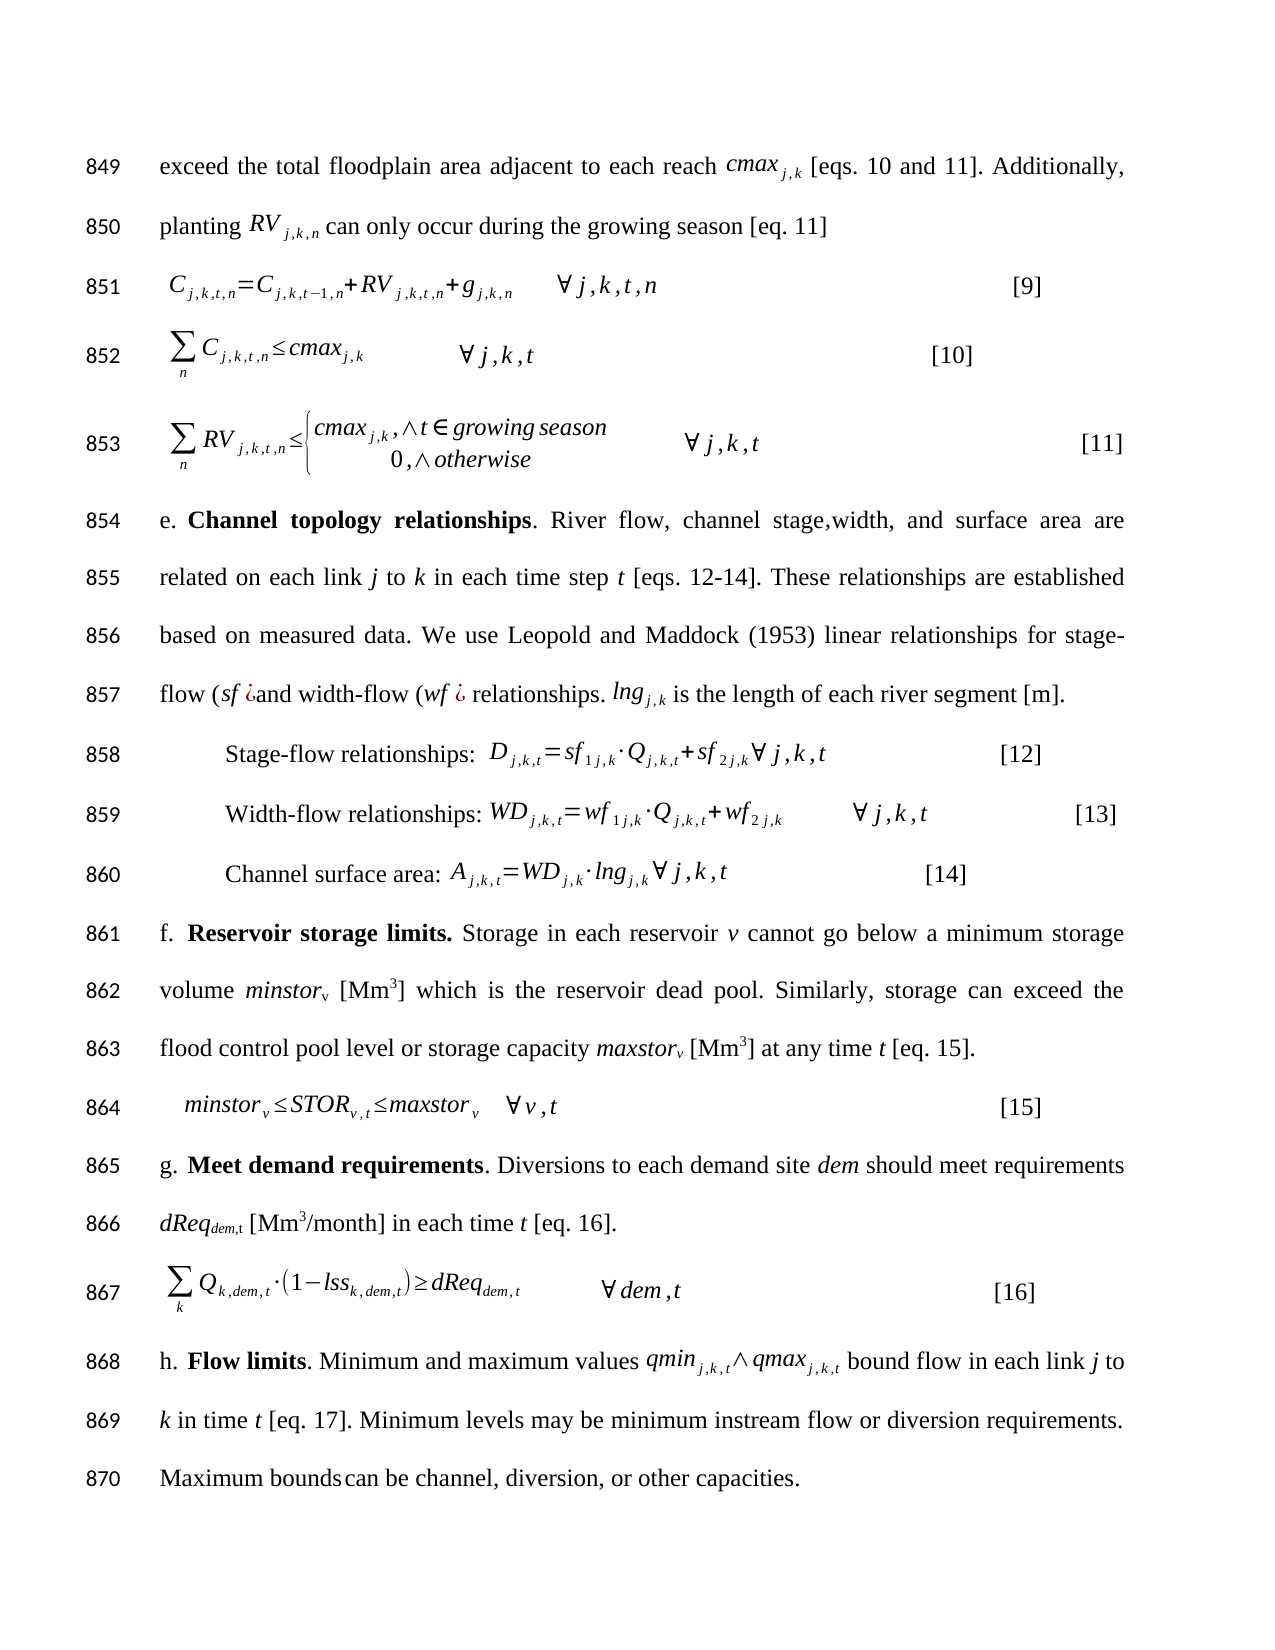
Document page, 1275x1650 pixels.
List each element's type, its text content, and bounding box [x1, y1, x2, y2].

list Meet demand requirements. Diversions to each demand site dem should meet requirements dReqdem,t [Mm3/month] in each time t [eq. 16]. [159, 1151, 1125, 1237]
list Reservoir storage limits. Storage in each reservoir v cannot go below a minimum storage volume minstorv [Mm3] which is the reservoir dead pool. Similarly, storage can exceed the flood control pool level or storage capacity maxstorv [Mm3] at any time t [eq. 15]. [159, 918, 1125, 1062]
text Stage-flow relationships: [12] [150, 738, 1125, 769]
list [15] [159, 1090, 1125, 1122]
list Width-flow relationships: [13] [225, 798, 1125, 829]
list Channel surface area: [14] [225, 858, 1125, 889]
list [11] [169, 410, 1125, 476]
list [9] [169, 270, 1125, 302]
list Channel topology relationships. River flow, channel stagewidth, and surface area are related on each link j to k in each time step t [eqs. 12-14]. These relationships are established based on measured data. We use Leopold and Maddock (1953) linear relationships for stage-flow (and width-flow ( relationships. is the length of each river segment [m]. [159, 505, 1125, 709]
list [10] [169, 330, 1125, 381]
list Flow limits. Minimum and maximum values bound flow in each link j to k in time t [eq. 17]. Minimum levels may be minimum instream flow or diversion requirements. Maximum boundscan be channel, diversion, or other capacities. [159, 1345, 1125, 1491]
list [159, 150, 1125, 241]
list [16] [159, 1266, 1125, 1316]
